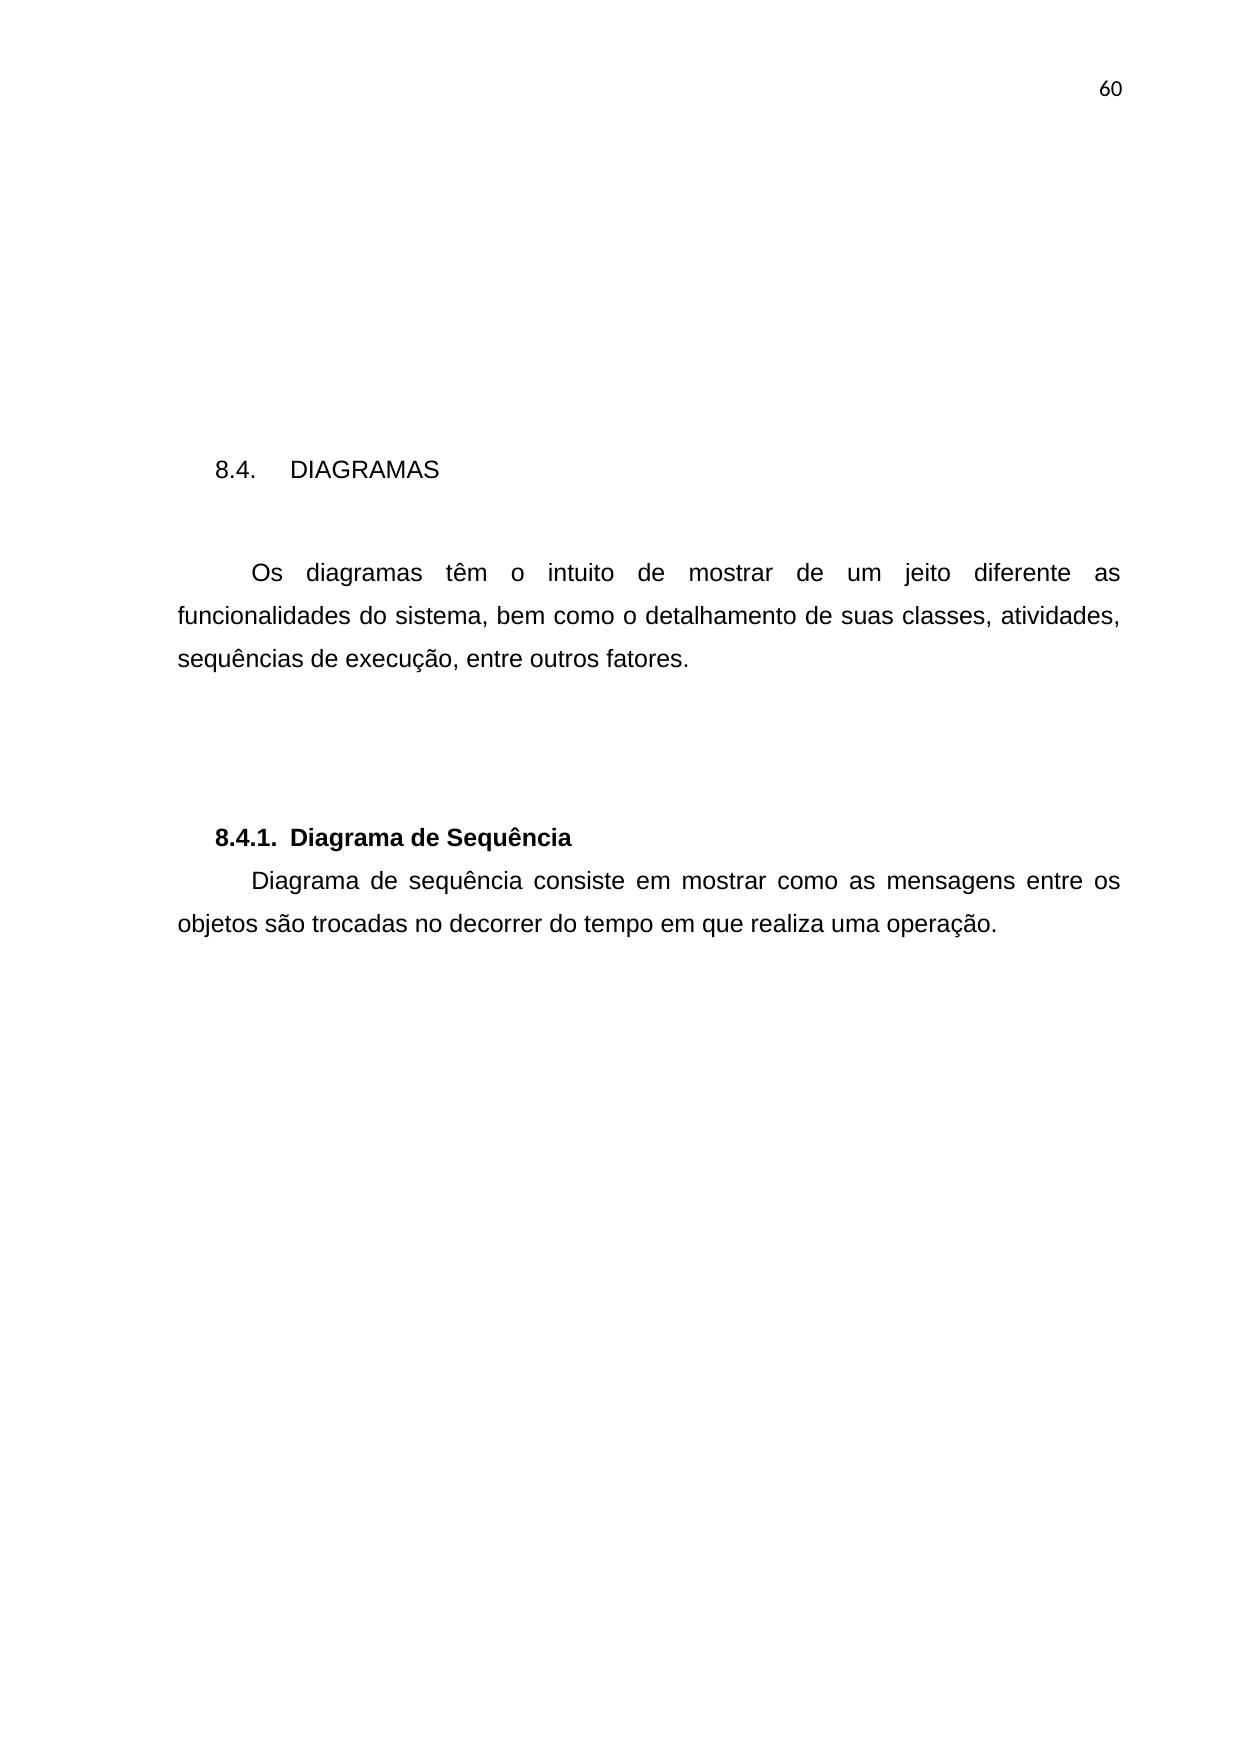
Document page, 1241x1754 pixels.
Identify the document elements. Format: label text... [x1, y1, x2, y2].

text Diagrama de sequência consiste em mostrar como as mensagens entre os objetos são trocadas no decorrer do tempo em que realiza uma operação. [177, 866, 1122, 938]
text Os diagramas têm o intuito de mostrar de um jeito diferente as funcionalidades do sistema, bem como o detalhamento de suas classes, atividades, sequências de execução, entre outros fatores. [177, 557, 1122, 672]
text Diagrama de Sequência [215, 823, 1122, 852]
text DIAGRAMAS [215, 454, 1122, 483]
